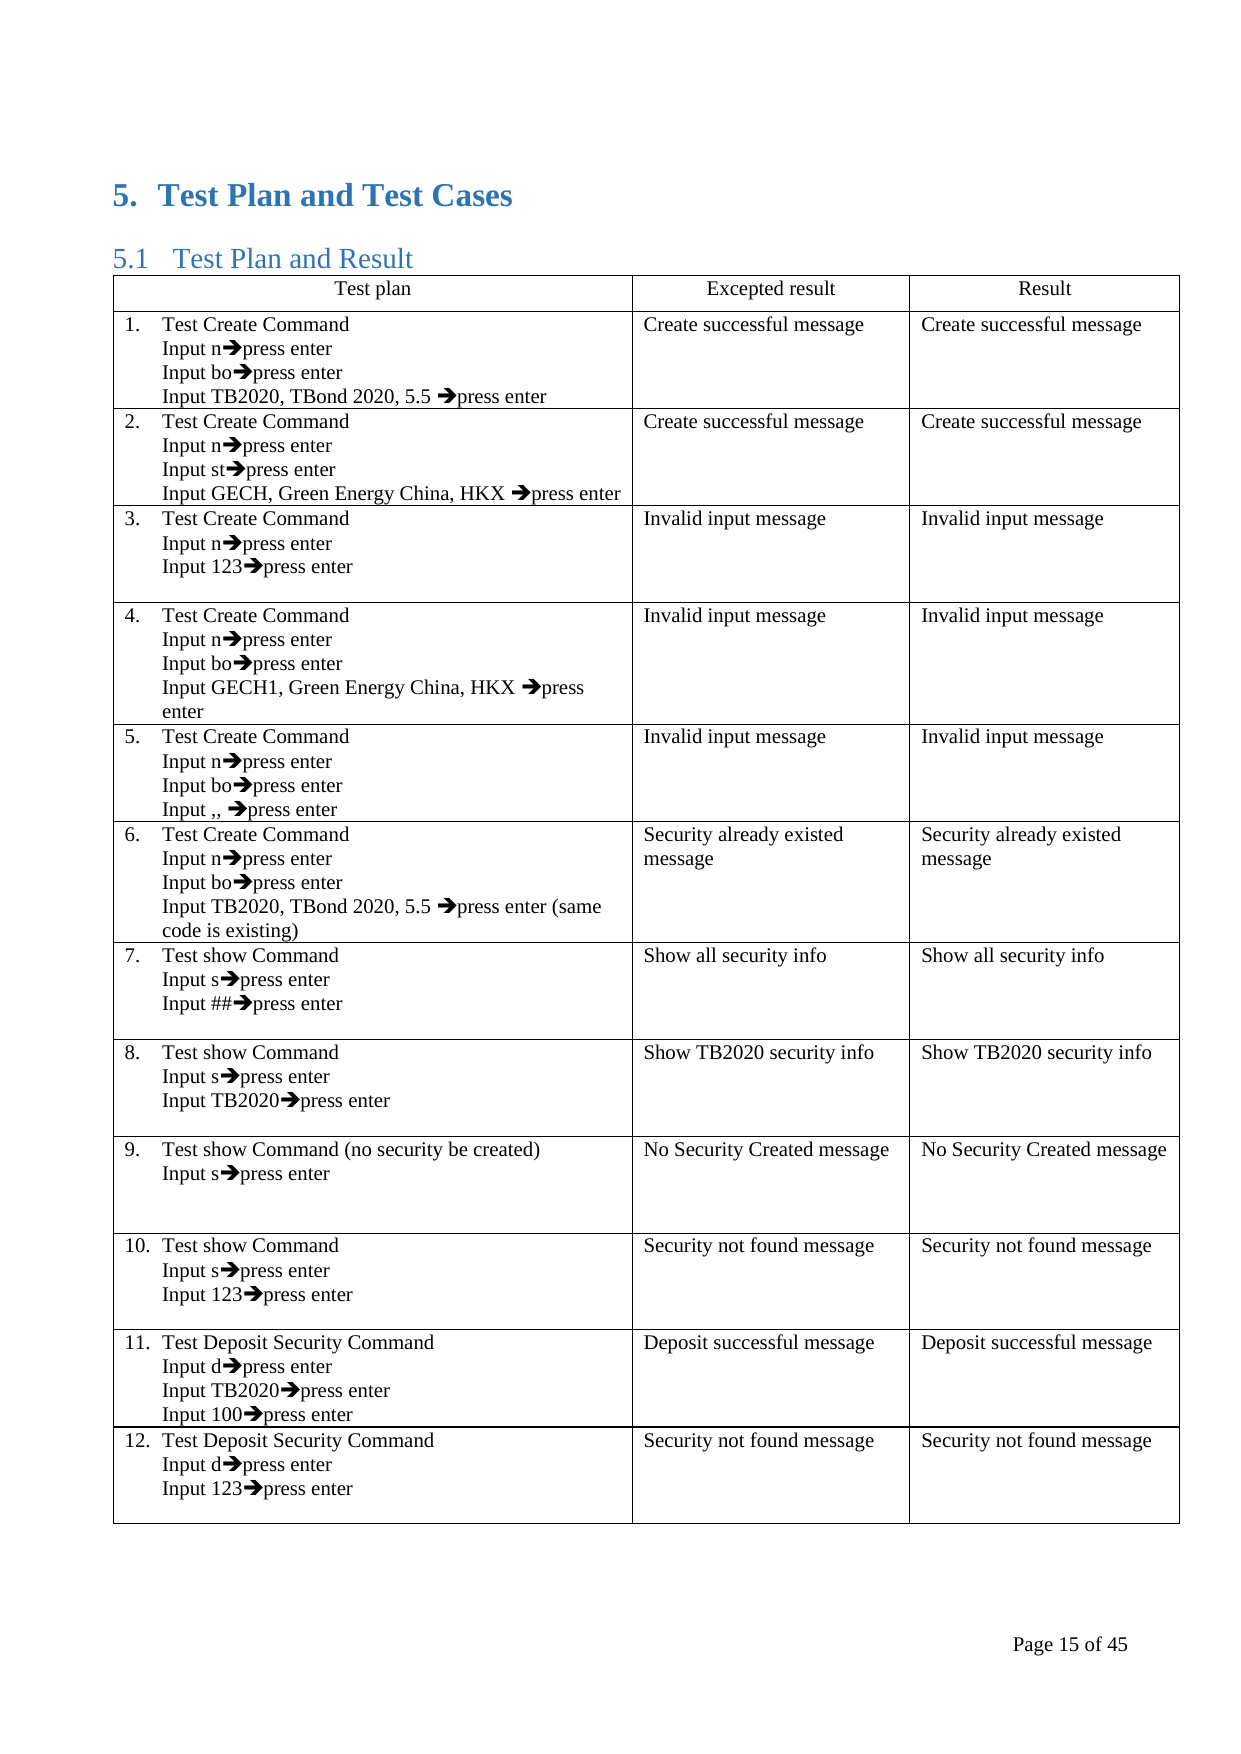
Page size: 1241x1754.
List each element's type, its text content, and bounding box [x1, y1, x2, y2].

table_cell Show all security info [910, 943, 1179, 1039]
table_cell Invalid input message [910, 725, 1179, 821]
table_cell Test Deposit Security Command Input dpress enter Input 123press enter [114, 1428, 632, 1523]
table_cell No Security Created message [633, 1137, 909, 1232]
table_header Excepted result [633, 276, 909, 311]
table_cell Test Create Command Input npress enter Input bopress enter Input TB2020, TBond 2020, 5.5 press enter [114, 312, 632, 408]
table_cell Show TB2020 security info [633, 1040, 909, 1136]
table_cell Security not found message [633, 1234, 909, 1329]
table_header Test plan [114, 276, 632, 311]
table_cell Test show Command Input spress enter Input TB2020press enter [114, 1040, 632, 1136]
table_cell Security already existed message [633, 822, 909, 942]
table_cell Deposit successful message [633, 1330, 909, 1426]
table_cell Security not found message [633, 1428, 909, 1523]
table_cell Create successful message [633, 312, 909, 408]
table_cell Create successful message [633, 409, 909, 505]
table_cell Invalid input message [910, 506, 1179, 602]
table_cell Security not found message [910, 1428, 1179, 1523]
table_cell Deposit successful message [910, 1330, 1179, 1426]
table_cell Invalid input message [633, 506, 909, 602]
table_cell Test Create Command Input npress enter Input bopress enter Input GECH1, Green Energy China, HKX press enter [114, 603, 632, 723]
table_cell Test Create Command Input npress enter Input bopress enter Input TB2020, TBond 2020, 5.5 press enter (same code is existing) [114, 822, 632, 942]
table_cell Create successful message [910, 409, 1179, 505]
table_cell Test Create Command Input npress enter Input stpress enter Input GECH, Green Energy China, HKX press enter [114, 409, 632, 505]
table_cell Invalid input message [910, 603, 1179, 723]
table_cell Show all security info [633, 943, 909, 1039]
subtitle Test Plan and Test Cases [112, 175, 1128, 213]
table_header Result [910, 276, 1179, 311]
table_cell Test Create Command Input npress enter Input bopress enter Input ,, press enter [114, 725, 632, 821]
subtitle Test Plan and Result [112, 242, 1128, 275]
table_cell Security not found message [910, 1234, 1179, 1329]
table_cell Test show Command Input spress enter Input 123press enter [114, 1234, 632, 1329]
table_cell Test show Command Input spress enter Input ##press enter [114, 943, 632, 1039]
table_cell Invalid input message [633, 603, 909, 723]
table_cell Invalid input message [633, 725, 909, 821]
table_cell Show TB2020 security info [910, 1040, 1179, 1136]
table_cell No Security Created message [910, 1137, 1179, 1232]
table_cell Test show Command (no security be created) Input spress enter [114, 1137, 632, 1232]
table_cell Create successful message [910, 312, 1179, 408]
table_cell Test Create Command Input npress enter Input 123press enter [114, 506, 632, 602]
table_cell Test Deposit Security Command Input dpress enter Input TB2020press enter Input 100press enter [114, 1330, 632, 1426]
table_cell Security already existed message [910, 822, 1179, 942]
